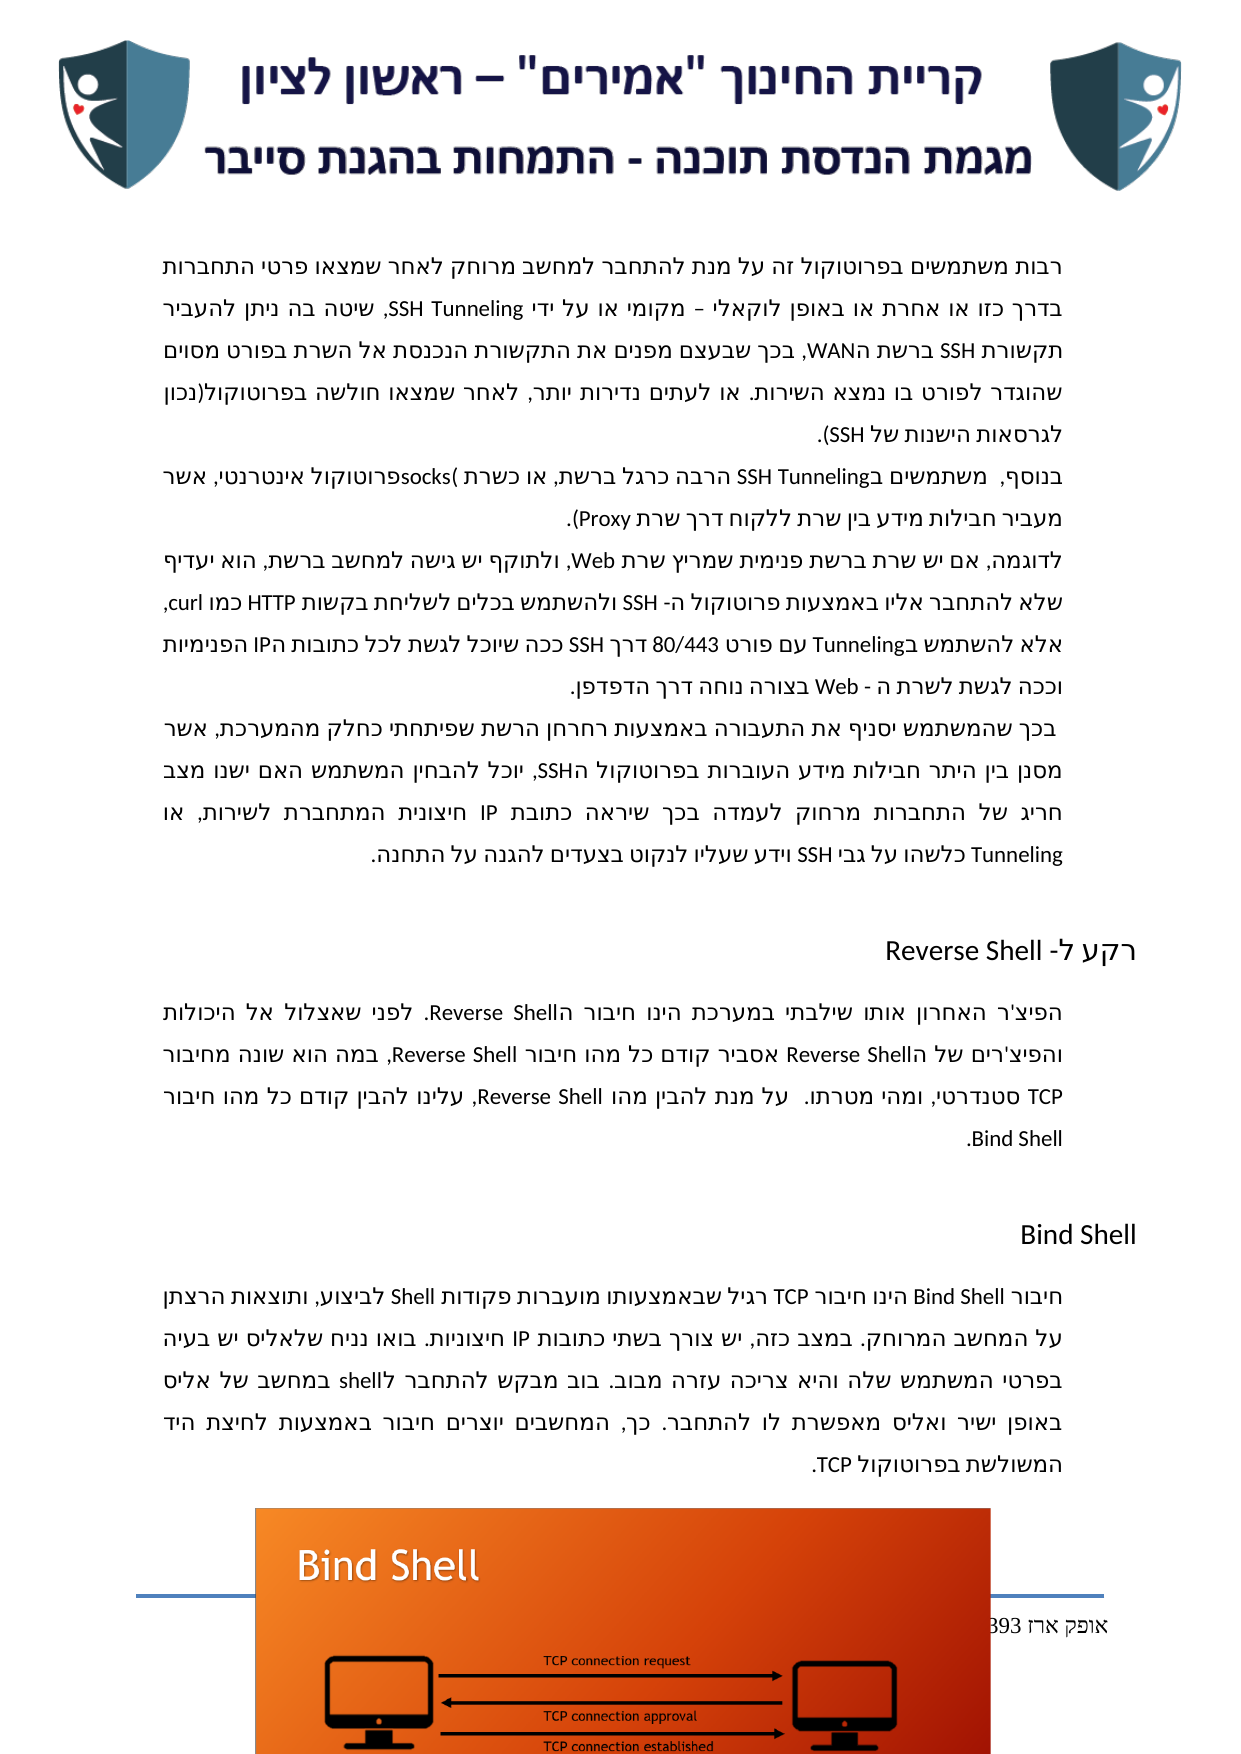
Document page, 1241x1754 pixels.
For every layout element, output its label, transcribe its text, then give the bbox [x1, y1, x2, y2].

subtitle Bind Shell [162, 1216, 1137, 1252]
text הפיצ'ר האחרון אותו שילבתי במערכת הינו חיבור הReverse Shell. לפני שאצלול אל היכולות והפיצ'רים של הReverse Shell אסביר קודם כל מהו חיבור Reverse Shell, במה הוא שונה מחיבור TCP סטנדרטי, ומהי מטרתו. על מנת להבין מהו Reverse Shell, עלינו להבין קודם כל מהו חיבור Bind Shell. [162, 998, 1063, 1152]
subtitle רקע ל- Reverse Shell [162, 932, 1137, 968]
text בכך שהמשתמש יסניף את התעבורה באמצעות רחרחן הרשת שפיתחתי כחלק מהמערכת, אשר מסנן בין היתר חבילות מידע העוברות בפרוטוקול הSSH, יוכל להבחין המשתמש האם ישנו מצב חריג של התחברות מרחוק לעמדה בכך שיראה כתובת IP חיצונית המתחברת לשירות, או Tunneling כלשהו על גבי SSH וידע שעליו לנקוט בצעדים להגנה על התחנה. [162, 714, 1063, 868]
text לדוגמה, אם יש שרת ברשת פנימית שמריץ שרת Web, ולתוקף יש גישה למחשב ברשת, הוא יעדיף שלא להתחבר אליו באמצעות פרוטוקול ה- SSH ולהשתמש בכלים לשליחת בקשות HTTP כמו curl, אלא להשתמש בTunneling עם פורט 80/443 דרך SSH ככה שיוכל לגשת לכל כתובות הIP הפנימיות וככה לגשת לשרת ה - Web בצורה נוחה דרך הדפדפן. [162, 546, 1063, 700]
text חיבור Bind Shell הינו חיבור TCP רגיל שבאמצעותו מועברות פקודות Shell לביצוע, ותוצאות הרצתן על המחשב המרוחק. במצב כזה, יש צורך בשתי כתובות IP חיצוניות. בואו נניח שלאליס יש בעיה בפרטי המשתמש שלה והיא צריכה עזרה מבוב. בוב מבקש להתחבר לshell במחשב של אליס באופן ישיר ואליס מאפשרת לו להתחבר. כך, המחשבים יוצרים חיבור באמצעות לחיצת היד המשולשת בפרוטוקול TCP. [162, 1282, 1063, 1478]
picture [255, 1508, 991, 1754]
text בנוסף, משתמשים בSSH Tunneling הרבה כרגל ברשת, או כשרת )socksפרוטוקול אינטרנטי, אשר מעביר חבילות מידע בין שרת ללקוח דרך שרת Proxy). [162, 462, 1063, 532]
picture [58, 40, 1182, 192]
